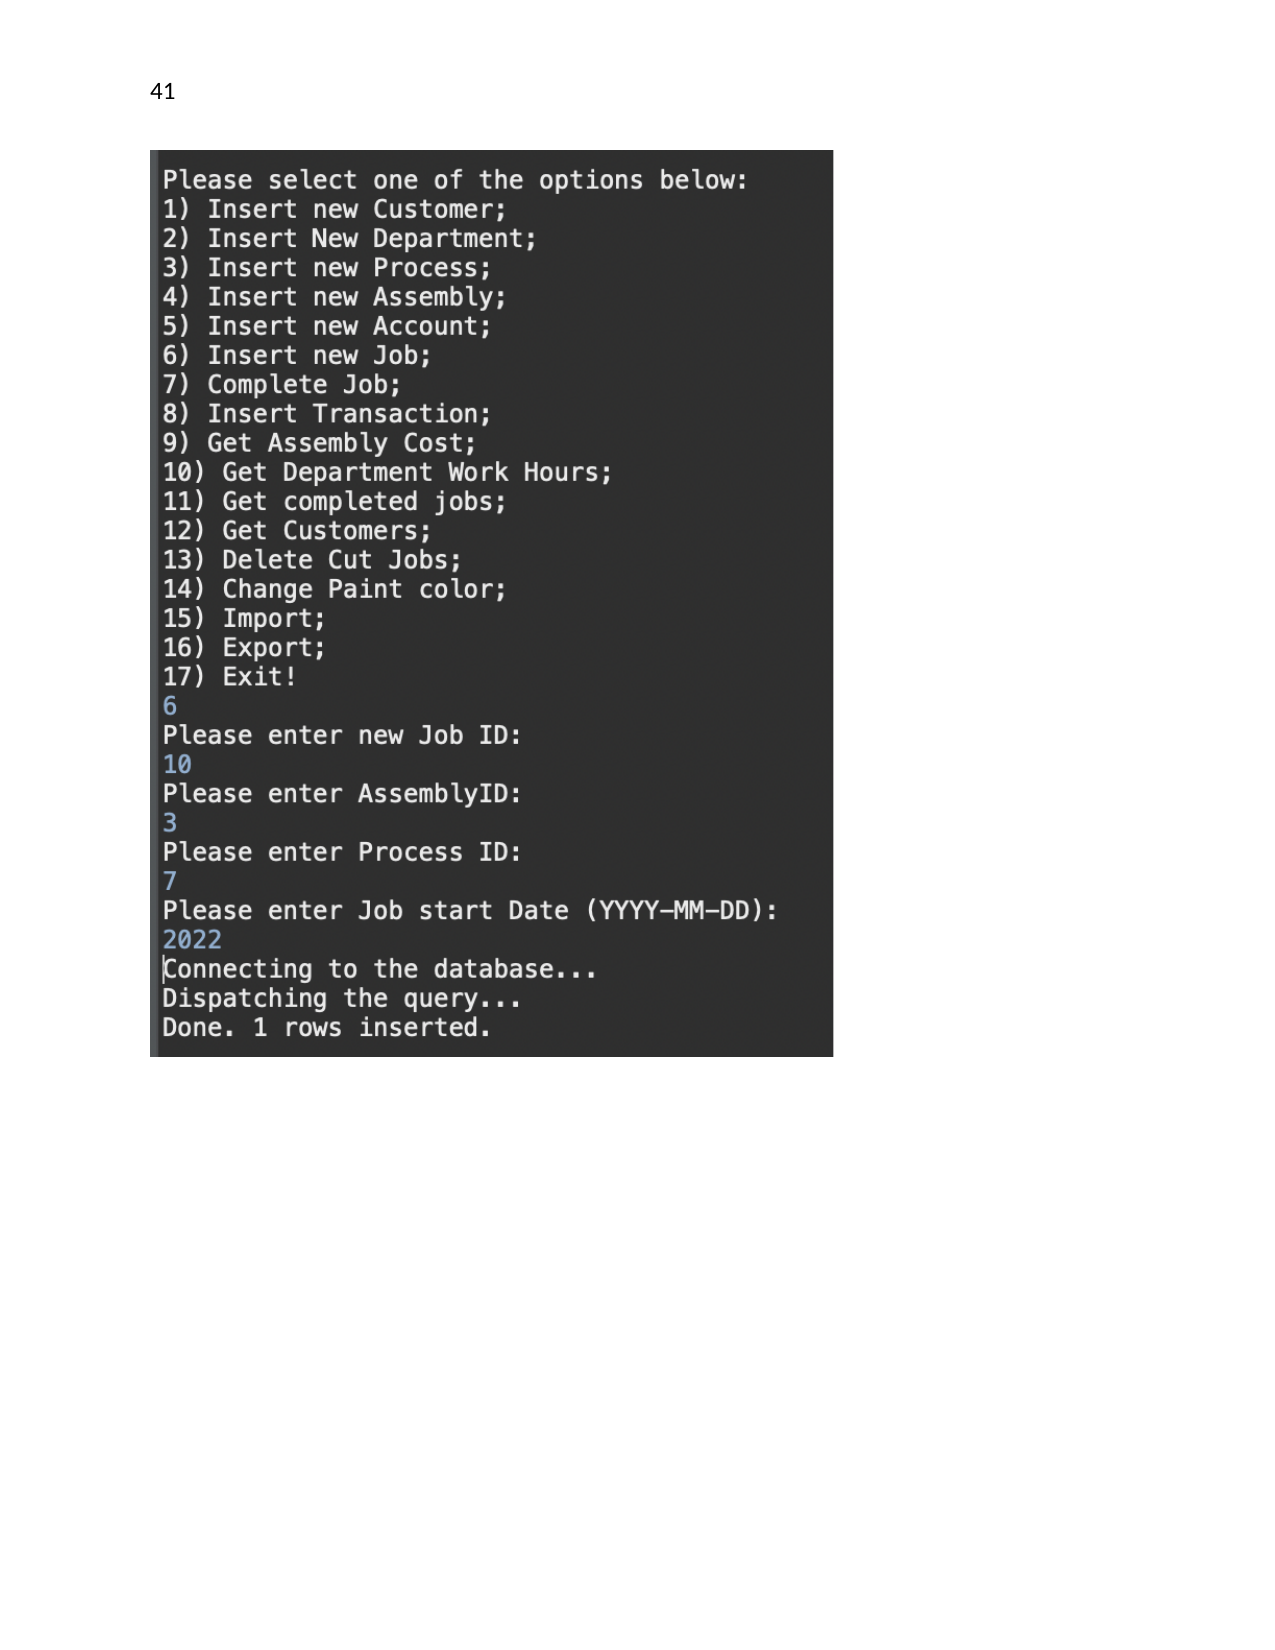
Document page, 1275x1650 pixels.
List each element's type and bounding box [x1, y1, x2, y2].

picture [150, 150, 834, 1057]
